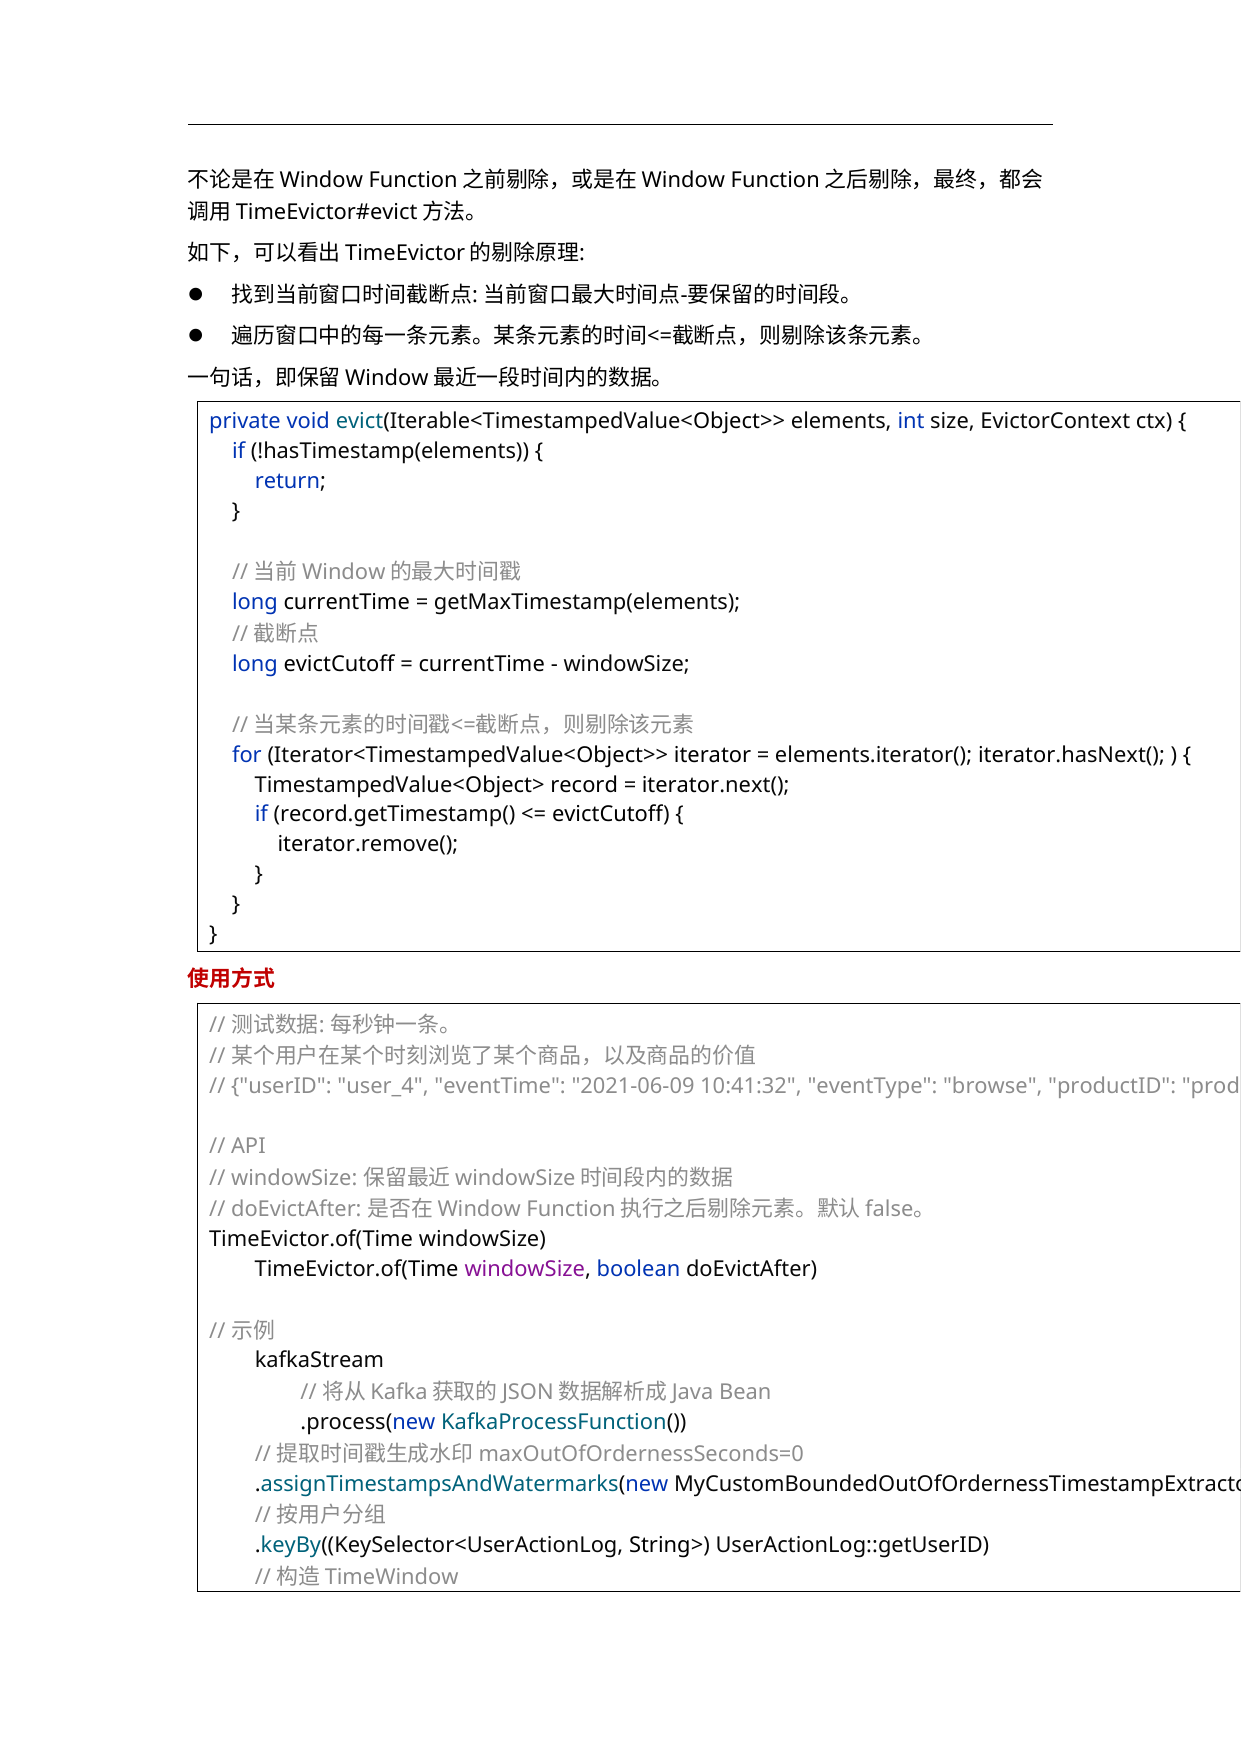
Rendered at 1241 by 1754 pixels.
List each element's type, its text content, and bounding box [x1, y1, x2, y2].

list 不论是在Window Function之前剔除，或是在Window Function之后剔除，最终，都会调用TimeEvictor#evict方法。 [187, 162, 1053, 226]
text 使用方式 [187, 961, 1053, 993]
list 如下，可以看出TimeEvictor的剔除原理: [187, 235, 1053, 267]
table_header private void evict(Iterable<TimestampedValue<Object>> elements, int size, EvictorContext ctx) { if (!hasTimestamp(elements)) { return; } // 当前Window的最大时间戳 long currentTime = getMaxTimestamp(elements); // 截断点 long evictCutoff = currentTime - windowSize; // 当某条元素的时间戳<=截断点，则剔除该元素 for (Iterator<TimestampedValue<Object>> iterator = elements.iterator(); iterator.hasNext(); ) { TimestampedValue<Object> record = iterator.next(); if (record.getTimestamp() <= evictCutoff) { iterator.remove(); } } } [198, 402, 1240, 951]
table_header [198, 1004, 1240, 1591]
list 找到当前窗口时间截断点: 当前窗口最大时间点-要保留的时间段。 [187, 277, 1053, 308]
list 遍历窗口中的每一条元素。某条元素的时间<=截断点，则剔除该条元素。 [187, 318, 1053, 350]
list 一句话，即保留Window最近一段时间内的数据。 [187, 359, 1053, 391]
